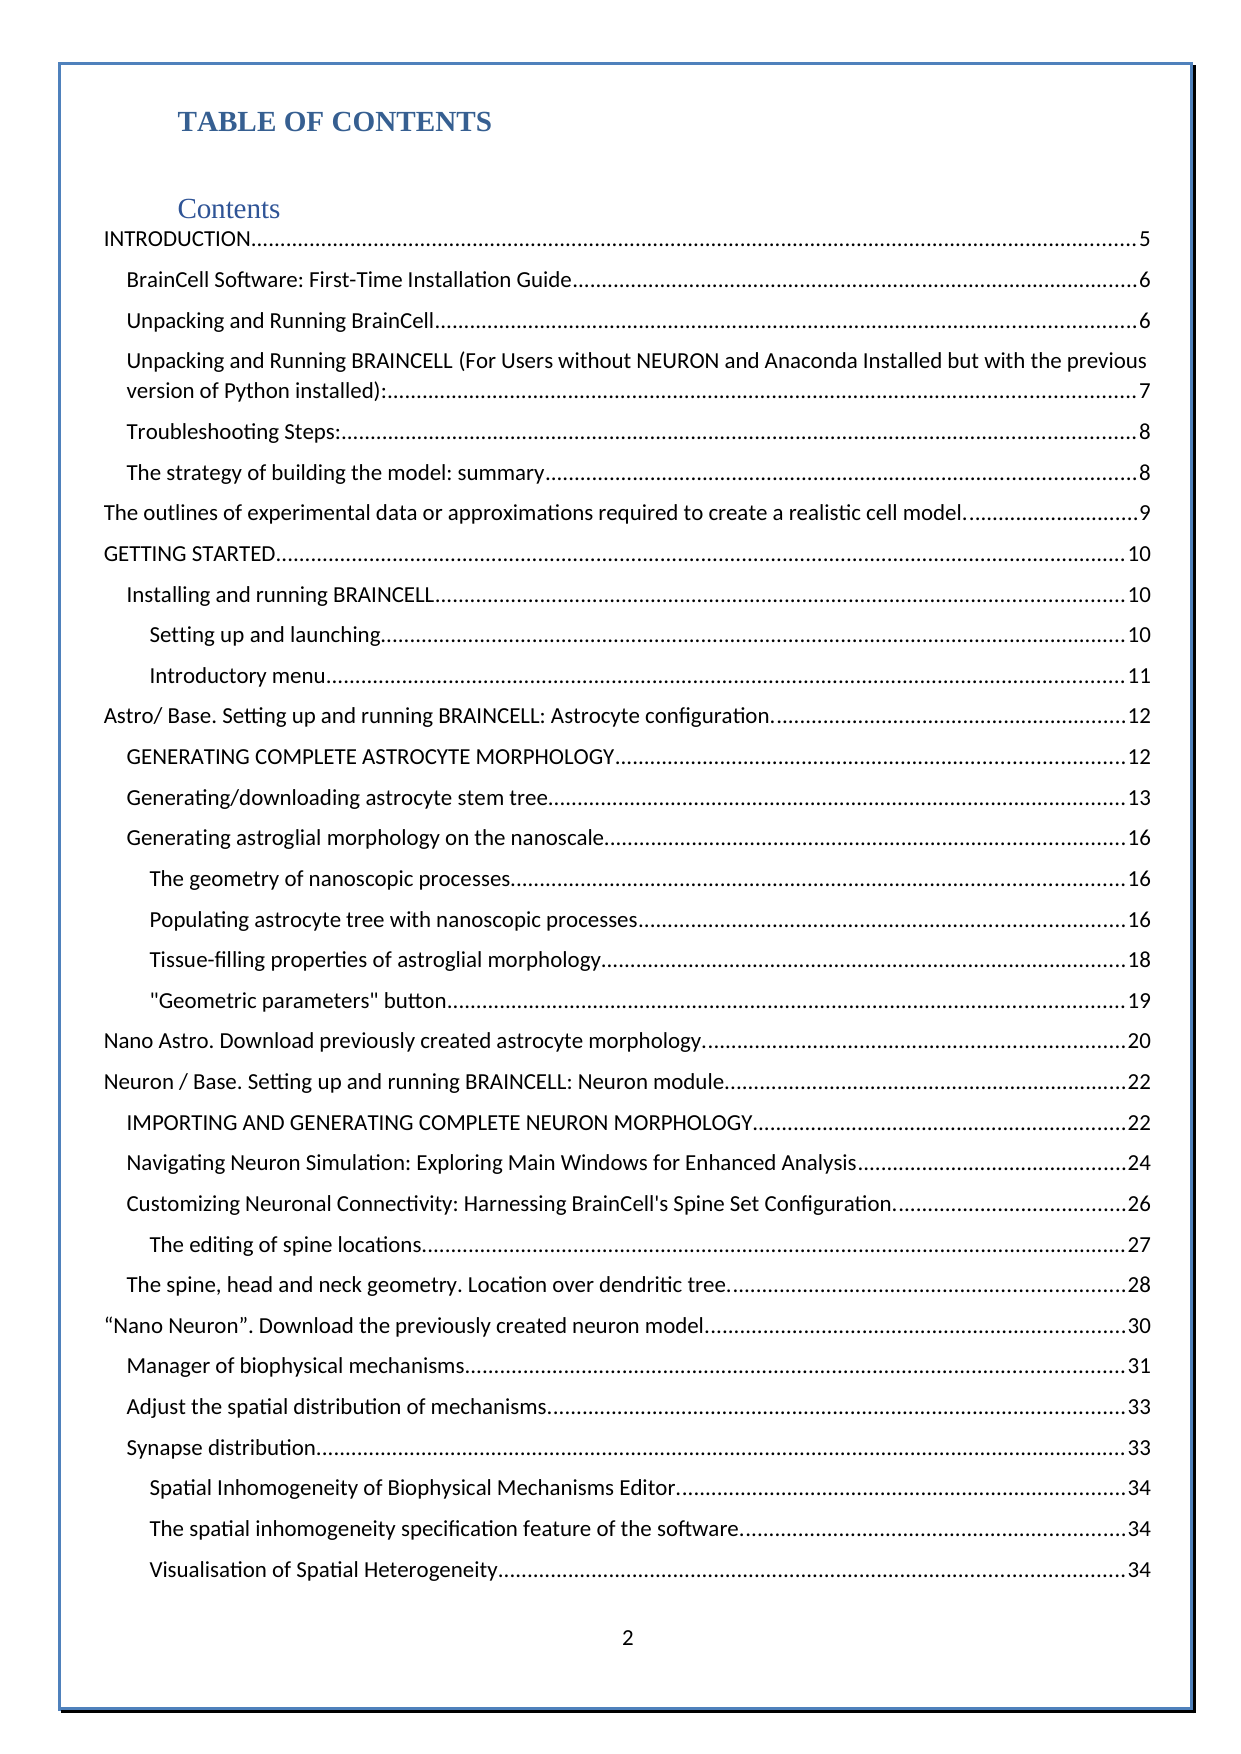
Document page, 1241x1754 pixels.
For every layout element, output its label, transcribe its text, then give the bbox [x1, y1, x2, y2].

text TABLE OF CONTENTS [103, 104, 1093, 137]
